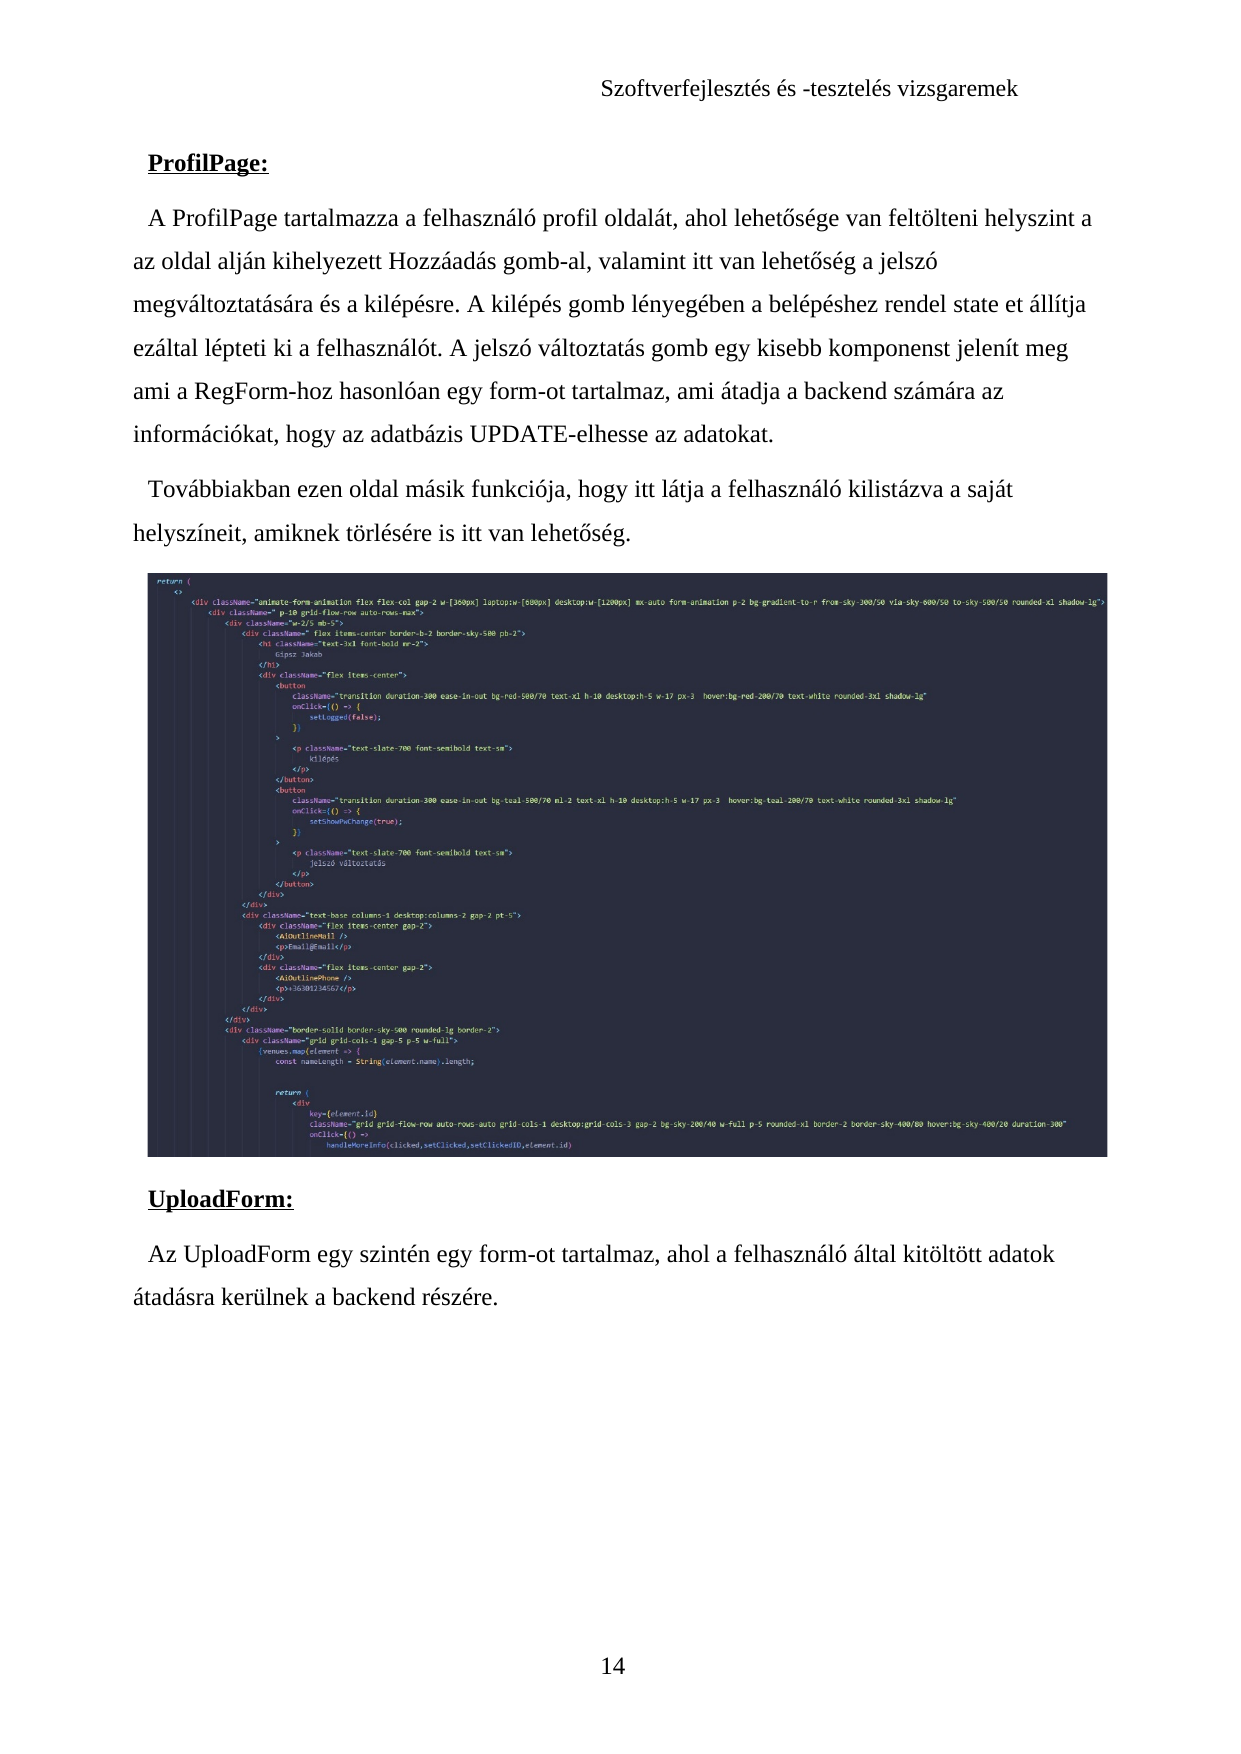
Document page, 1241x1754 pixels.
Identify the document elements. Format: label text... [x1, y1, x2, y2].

picture [147, 573, 1108, 1157]
text ProfilPage: [133, 148, 1092, 176]
text Az UploadForm egy szintén egy form-ot tartalmaz, ahol a felhasználó által kitöltött adatok átadásra kerülnek a backend részére. [133, 1239, 1092, 1311]
text Továbbiakban ezen oldal másik funkciója, hogy itt látja a felhasználó kilistázva a saját helyszíneit, amiknek törlésére is itt van lehetőség. [133, 474, 1092, 546]
text A ProfilPage tartalmazza a felhasználó profil oldalát, ahol lehetősége van feltölteni helyszint a az oldal alján kihelyezett Hozzáadás gomb-al, valamint itt van lehetőség a jelszó megváltoztatására és a kilépésre. A kilépés gomb lényegében a belépéshez rendel state et állítja ezáltal lépteti ki a felhasználót. A jelszó változtatás gomb egy kisebb komponenst jelenít meg ami a RegForm-hoz hasonlóan egy form-ot tartalmaz, ami átadja a backend számára az információkat, hogy az adatbázis UPDATE-elhesse az adatokat. [133, 203, 1092, 448]
text UploadForm: [133, 1184, 1092, 1212]
